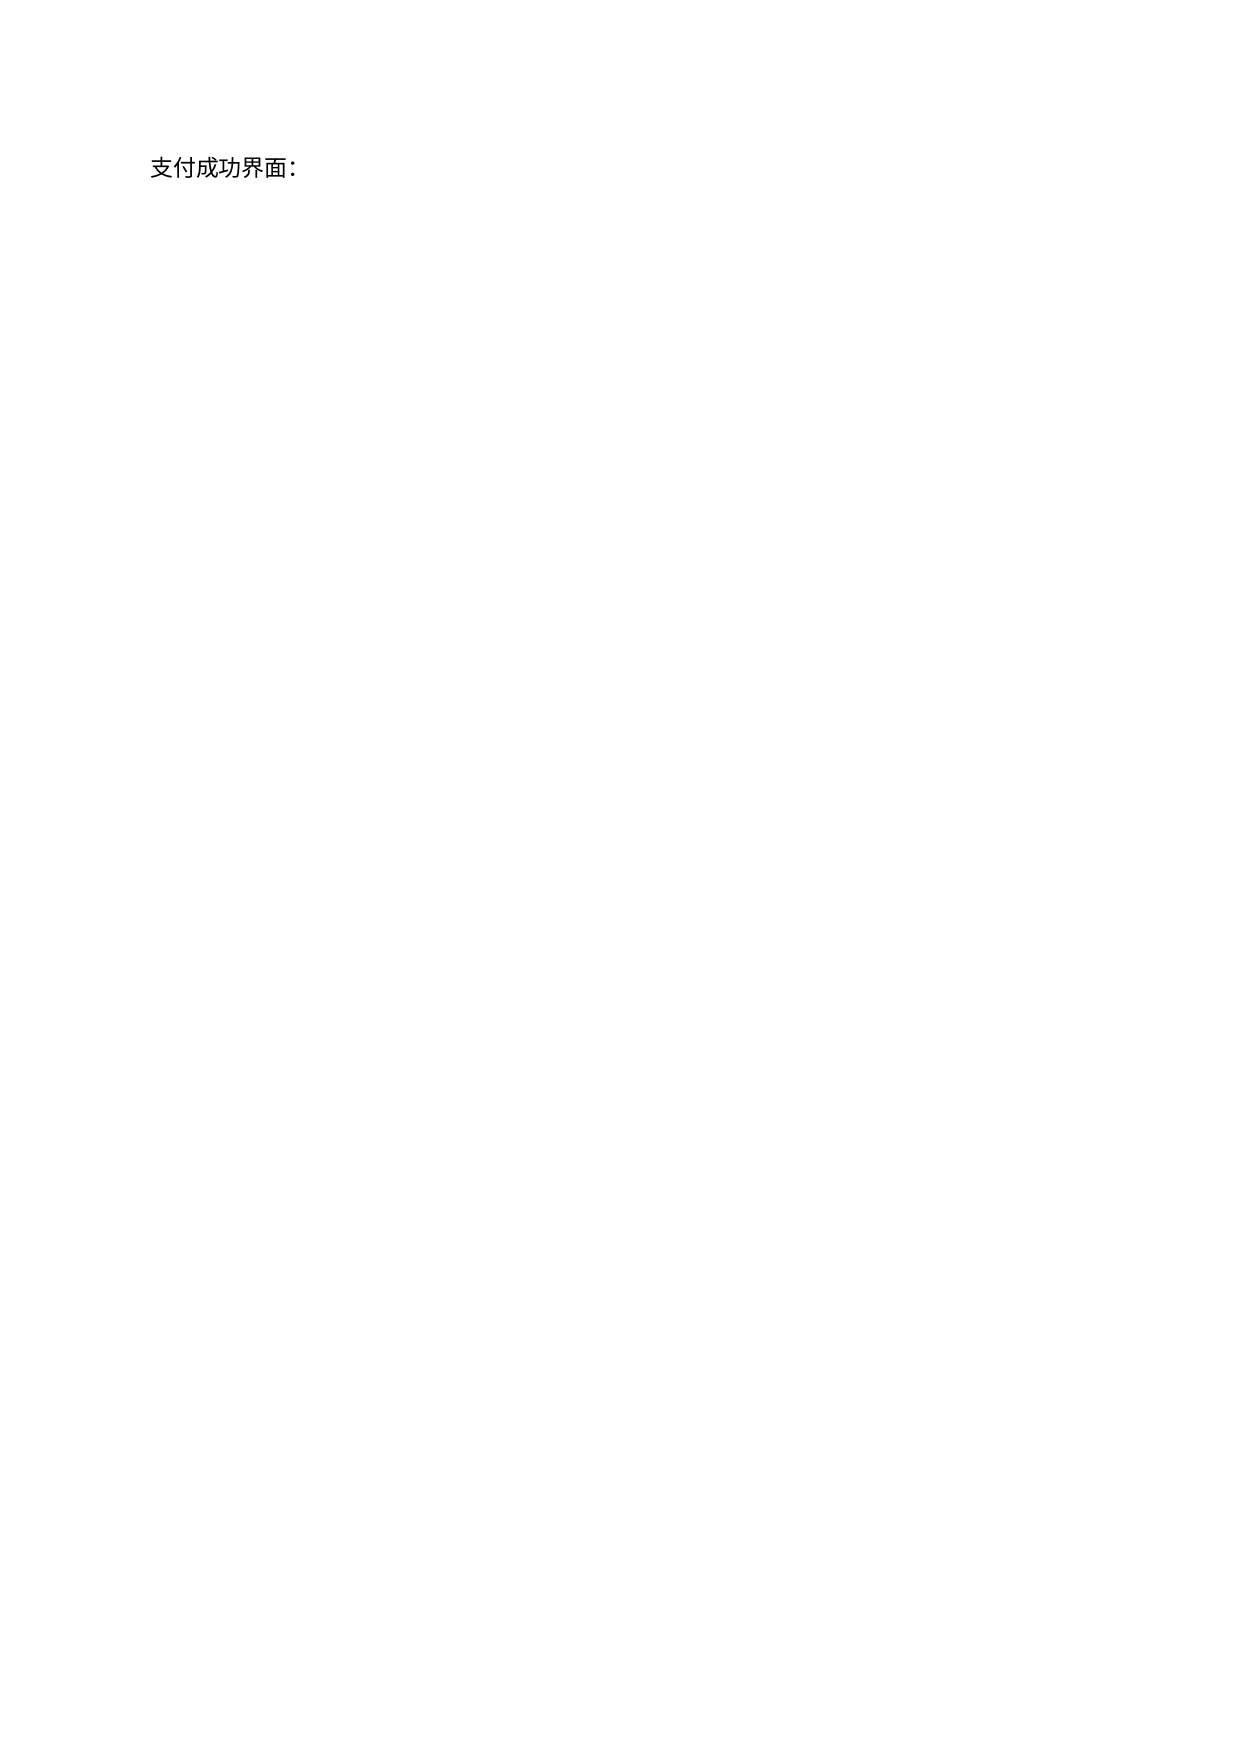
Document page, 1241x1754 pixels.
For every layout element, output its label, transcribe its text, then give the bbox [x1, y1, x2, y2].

text 支付成功界面： [150, 150, 1090, 183]
